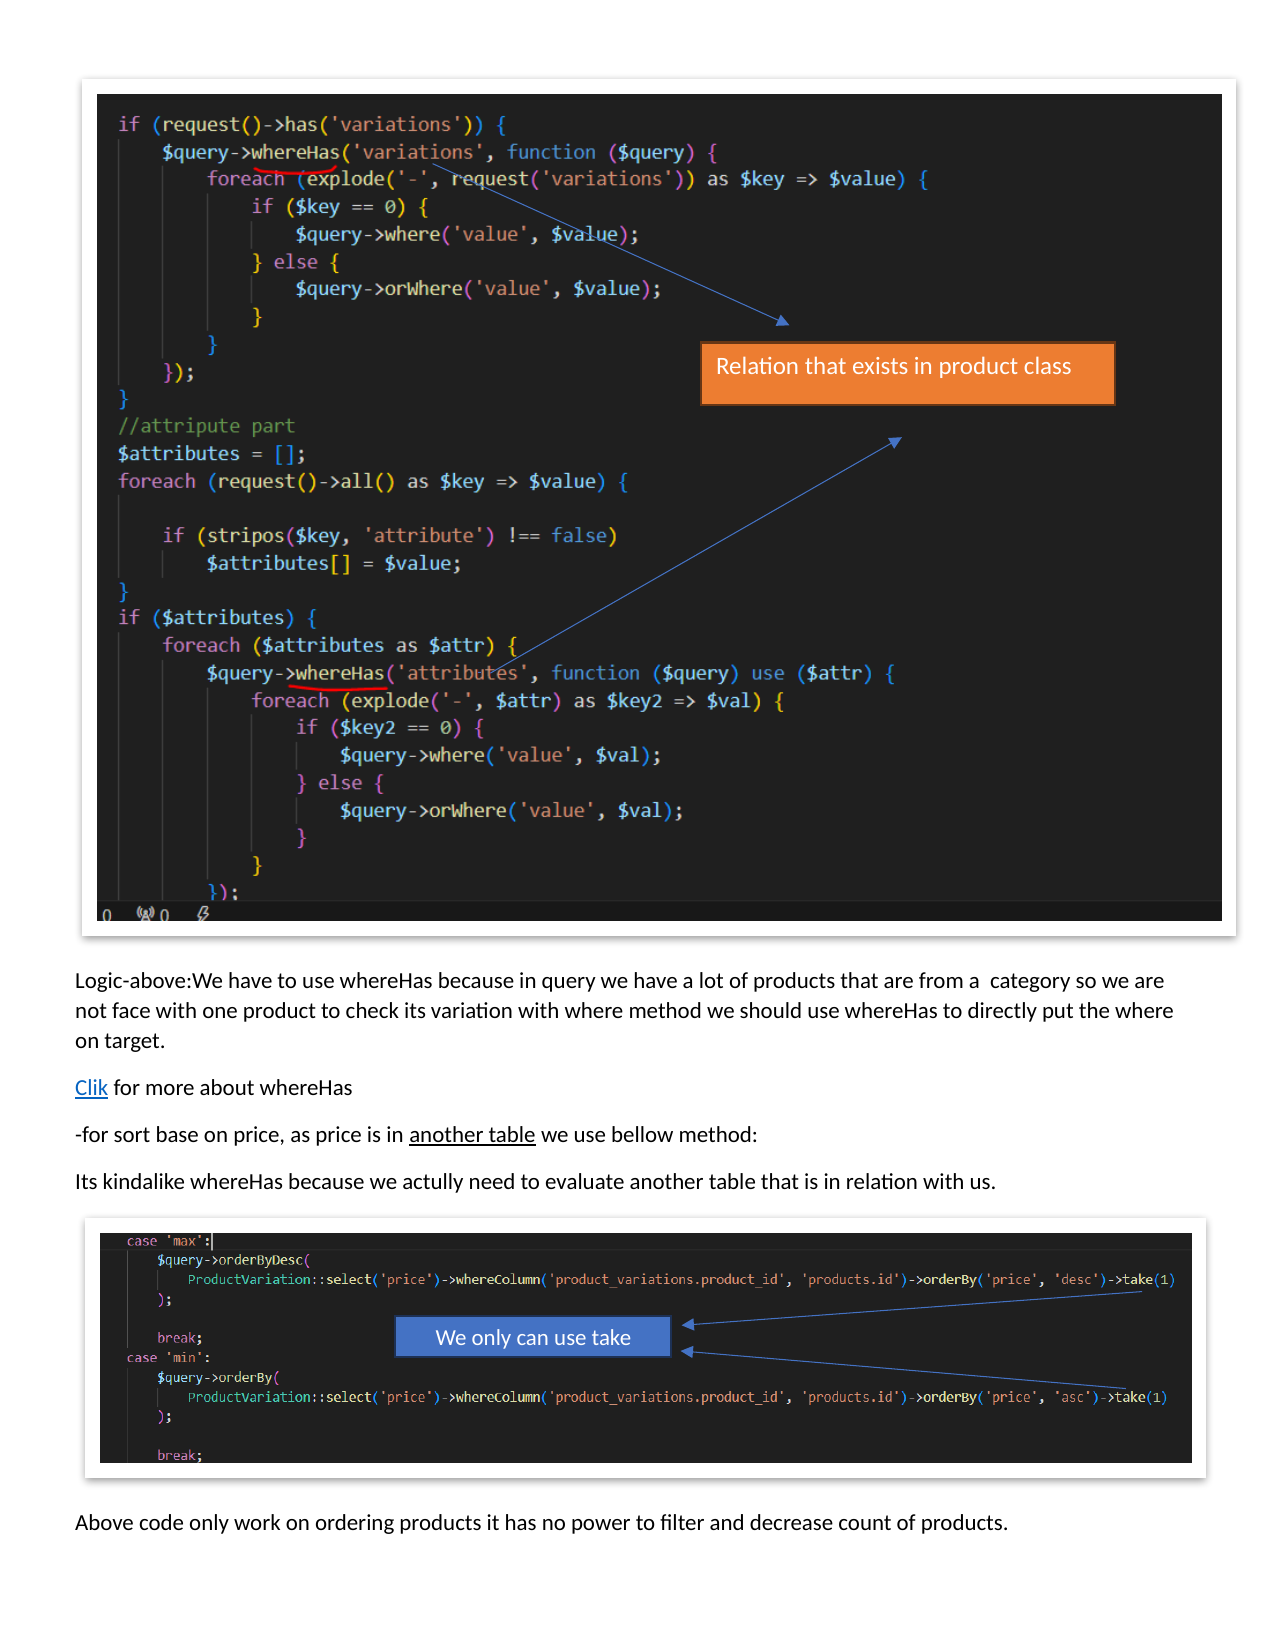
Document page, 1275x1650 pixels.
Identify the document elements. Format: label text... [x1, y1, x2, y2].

text Its kindalike whereHas because we actully need to evaluate another table that is in relation with us. [75, 1167, 1200, 1195]
text Clik for more about whereHas [75, 1073, 1200, 1101]
text Logic-above:We have to use whereHas because in query we have a lot of products that are from a category so we are not face with one product to check its variation with where method we should use whereHas to directly put the where on target. [75, 966, 1200, 1054]
picture [97, 94, 1222, 921]
text -for sort base on price, as price is in another table we use bellow method: [75, 1120, 1200, 1148]
text Above code only work on ordering products it has no power to filter and decrease count of products. [75, 1508, 1200, 1536]
picture [100, 1233, 1192, 1463]
